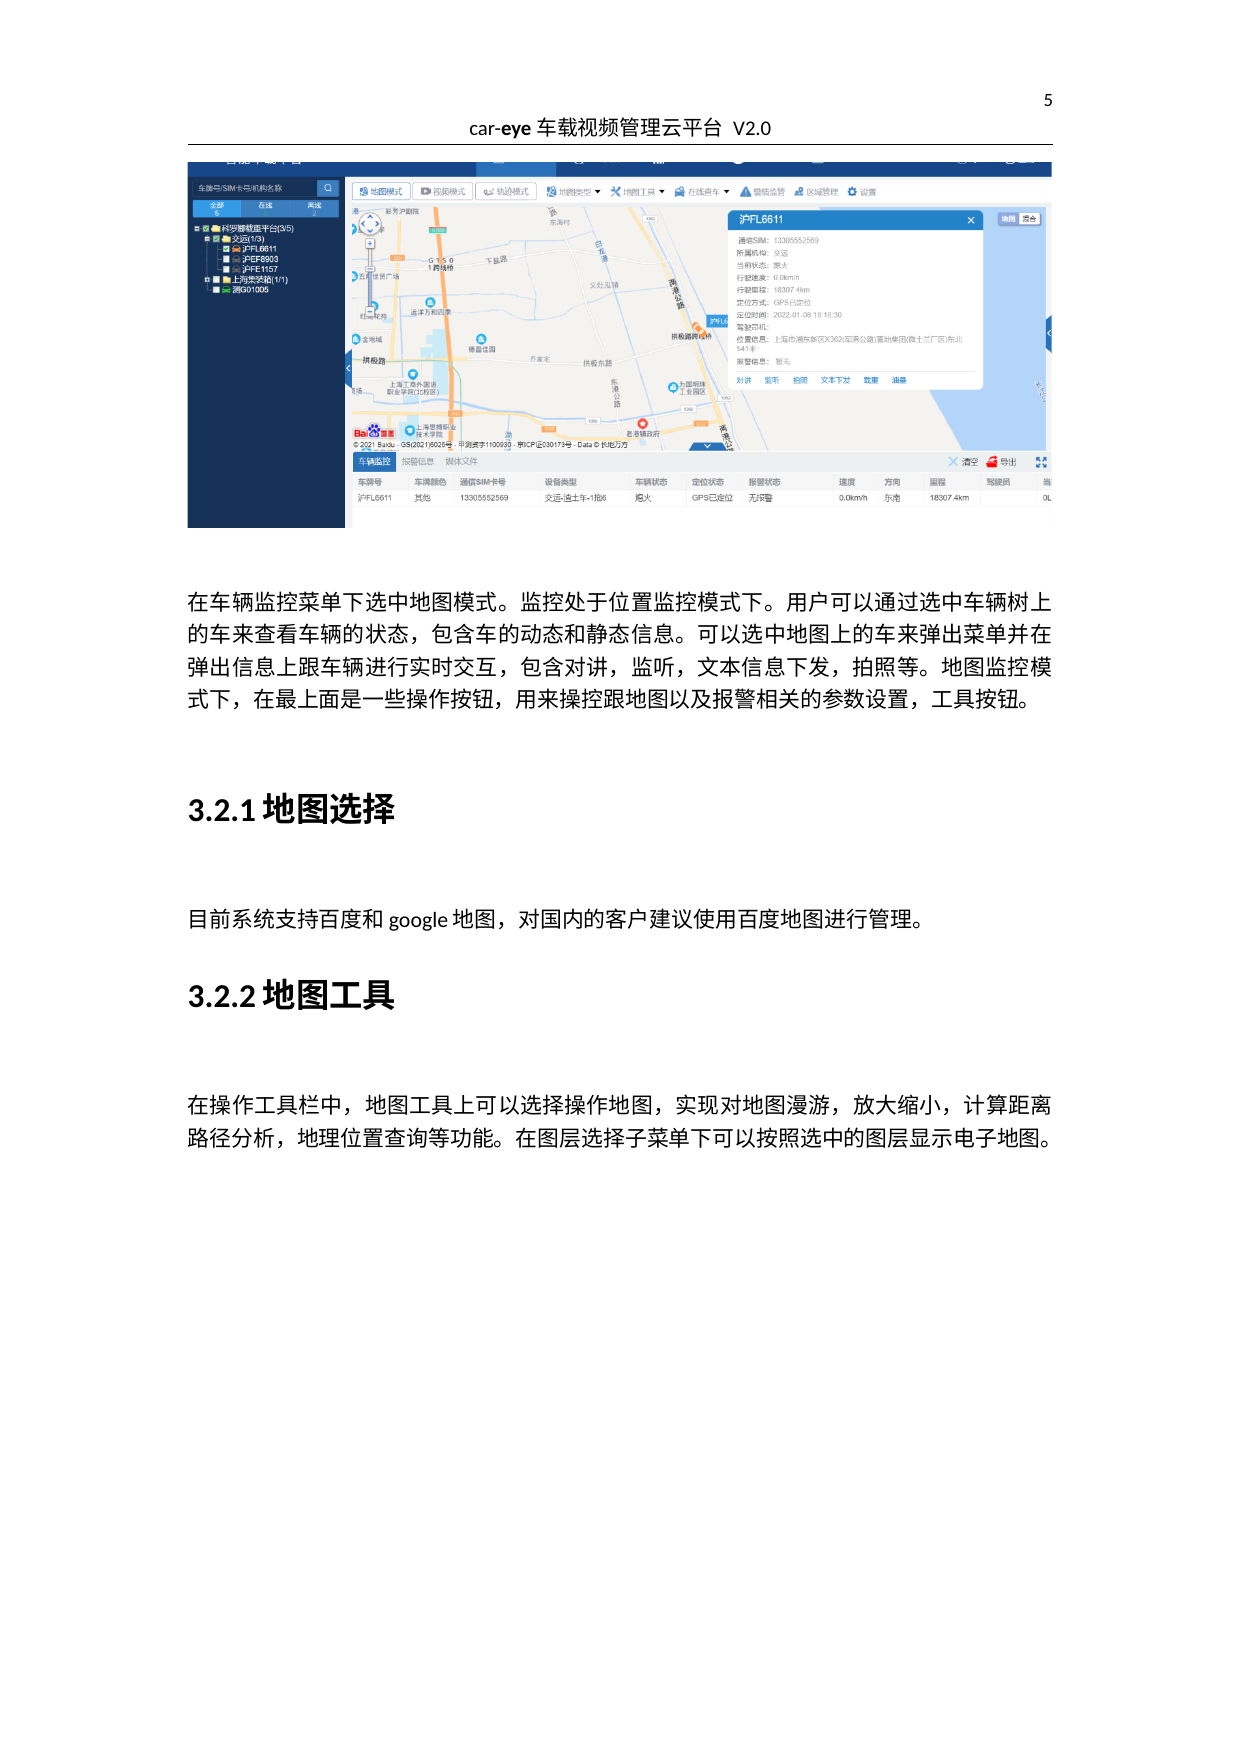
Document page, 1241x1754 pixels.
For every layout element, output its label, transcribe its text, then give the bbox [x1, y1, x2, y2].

subtitle 地图选择 [187, 774, 1053, 839]
text 在车辆监控菜单下选中地图模式。监控处于位置监控模式下。用户可以通过选中车辆树上的车来查看车辆的状态，包含车的动态和静态信息。可以选中地图上的车来弹出菜单并在弹出信息上跟车辆进行实时交互，包含对讲，监听，文本信息下发，拍照等。地图监控模式下，在最上面是一些操作按钮，用来操控跟地图以及报警相关的参数设置，工具按钮。 [187, 584, 1053, 714]
text 目前系统支持百度和google地图，对国内的客户建议使用百度地图进行管理。 [187, 901, 1053, 934]
text 在操作工具栏中，地图工具上可以选择操作地图，实现对地图漫游，放大缩小，计算距离，路径分析，地理位置查询等功能。在图层选择子菜单下可以按照选中的图层显示电子地图。 [187, 1088, 1053, 1153]
subtitle 地图工具 [187, 961, 1053, 1026]
picture [187, 162, 1052, 528]
